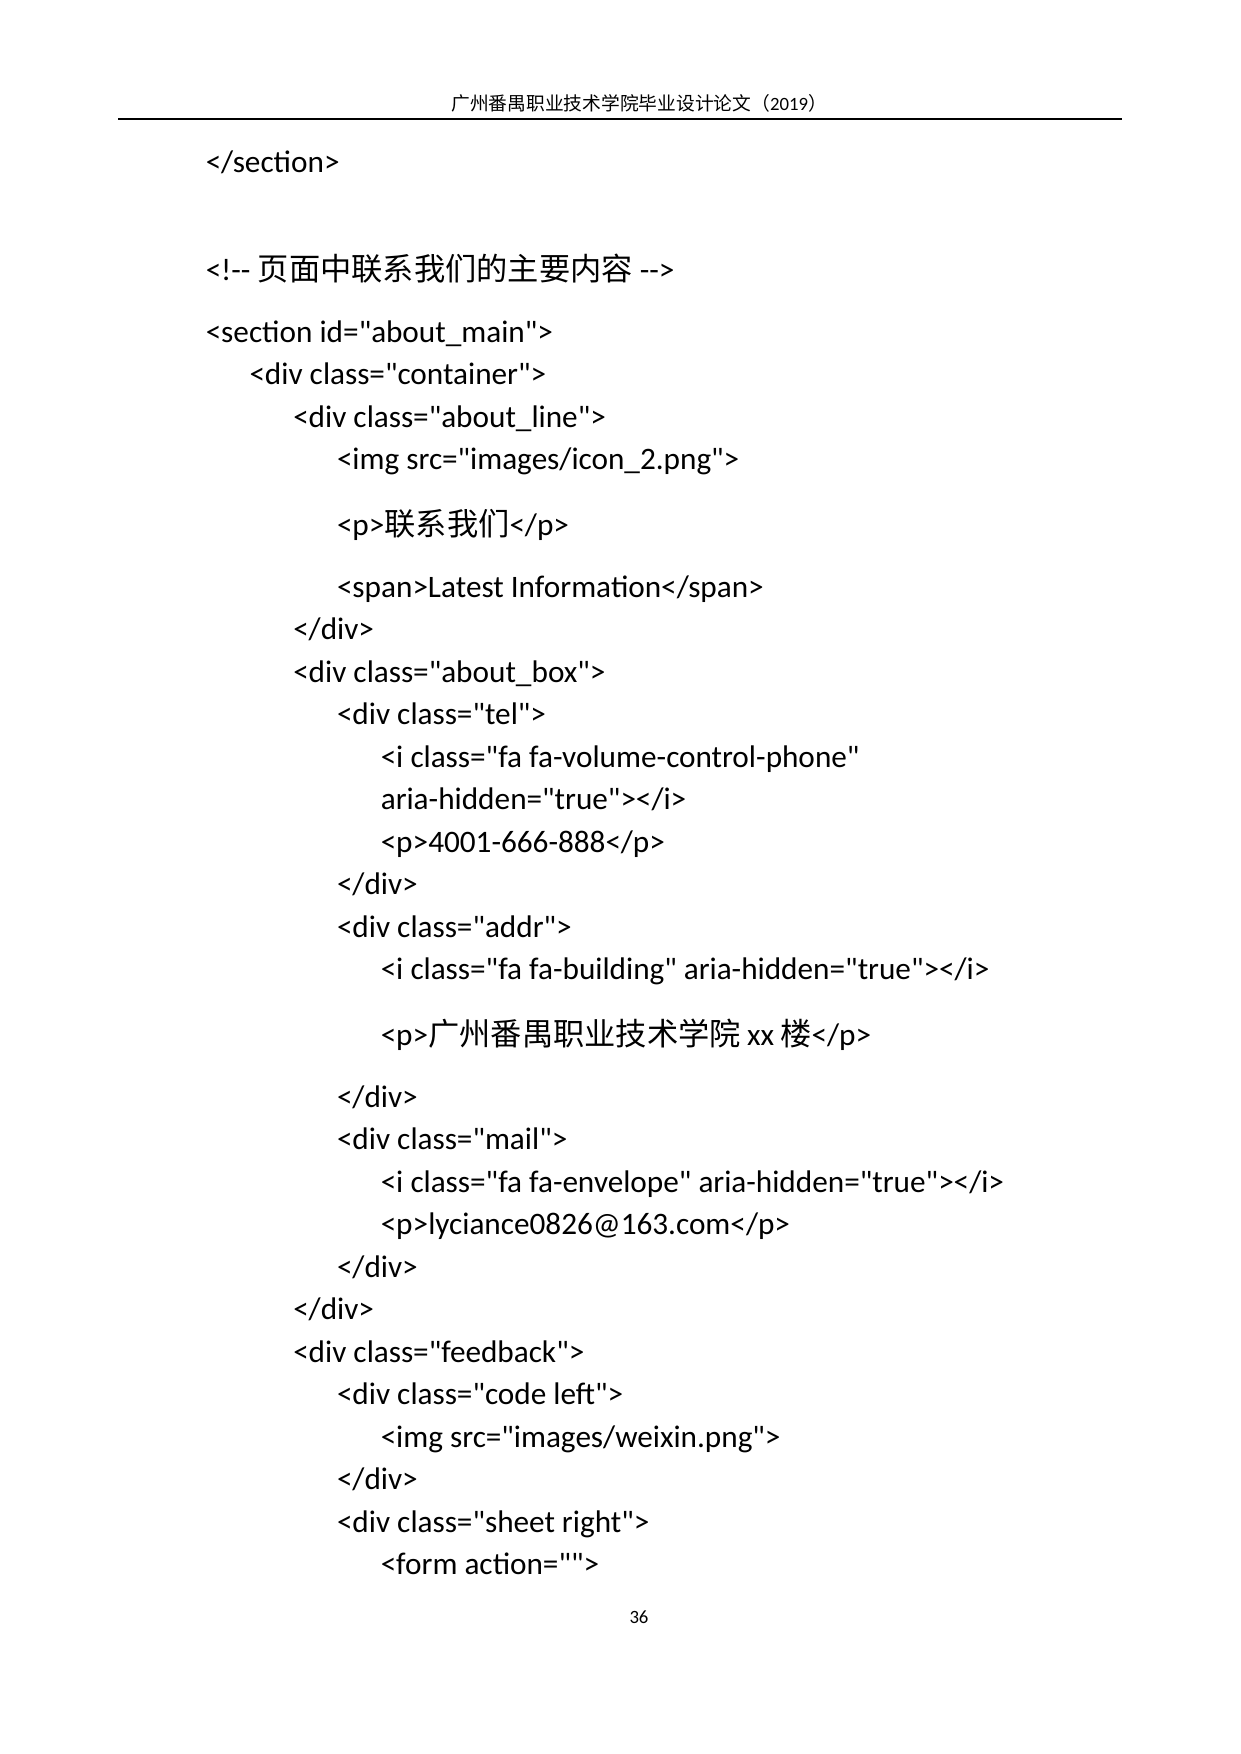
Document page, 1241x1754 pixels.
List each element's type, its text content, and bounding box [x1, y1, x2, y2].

text <form action=""> [118, 1542, 1122, 1584]
text <div class="container"> [118, 352, 1122, 394]
text <div class="about_line"> [118, 394, 1122, 437]
text </div> [118, 1457, 1122, 1499]
text <section id="about_main"> [118, 309, 1122, 352]
text </div> [118, 607, 1122, 649]
text <span>Latest Information</span> [118, 564, 1122, 607]
text </div> [118, 862, 1122, 904]
text </div> [118, 1244, 1122, 1287]
text <div class="tel"> [118, 692, 1122, 734]
text <p>lyciance0826@163.com</p> [118, 1202, 1122, 1244]
text <i class="fa fa-building" aria-hidden="true"></i> [118, 947, 1122, 989]
text <p>4001-666-888</p> [118, 819, 1122, 862]
text </div> [118, 1287, 1122, 1329]
text <div class="addr"> [118, 904, 1122, 947]
text <div class="about_box"> [118, 649, 1122, 692]
text <div class="mail"> [118, 1117, 1122, 1159]
text <i class="fa fa-volume-control-phone" [118, 734, 1122, 777]
text <div class="sheet right"> [118, 1499, 1122, 1542]
text <div class="code left"> [118, 1372, 1122, 1414]
text <img src="images/weixin.png"> [118, 1414, 1122, 1457]
text <img src="images/icon_2.png"> [118, 437, 1122, 479]
text <p>广州番禺职业技术学院xx楼</p> [118, 989, 1122, 1074]
text aria-hidden="true"></i> [318, 777, 1122, 819]
text </section> [118, 139, 1122, 182]
text <div class="feedback"> [118, 1329, 1122, 1372]
text </div> [118, 1074, 1122, 1117]
text <i class="fa fa-envelope" aria-hidden="true"></i> [118, 1159, 1122, 1202]
text <!-- 页面中联系我们的主要内容 --> [118, 224, 1122, 309]
text <p>联系我们</p> [118, 479, 1122, 564]
